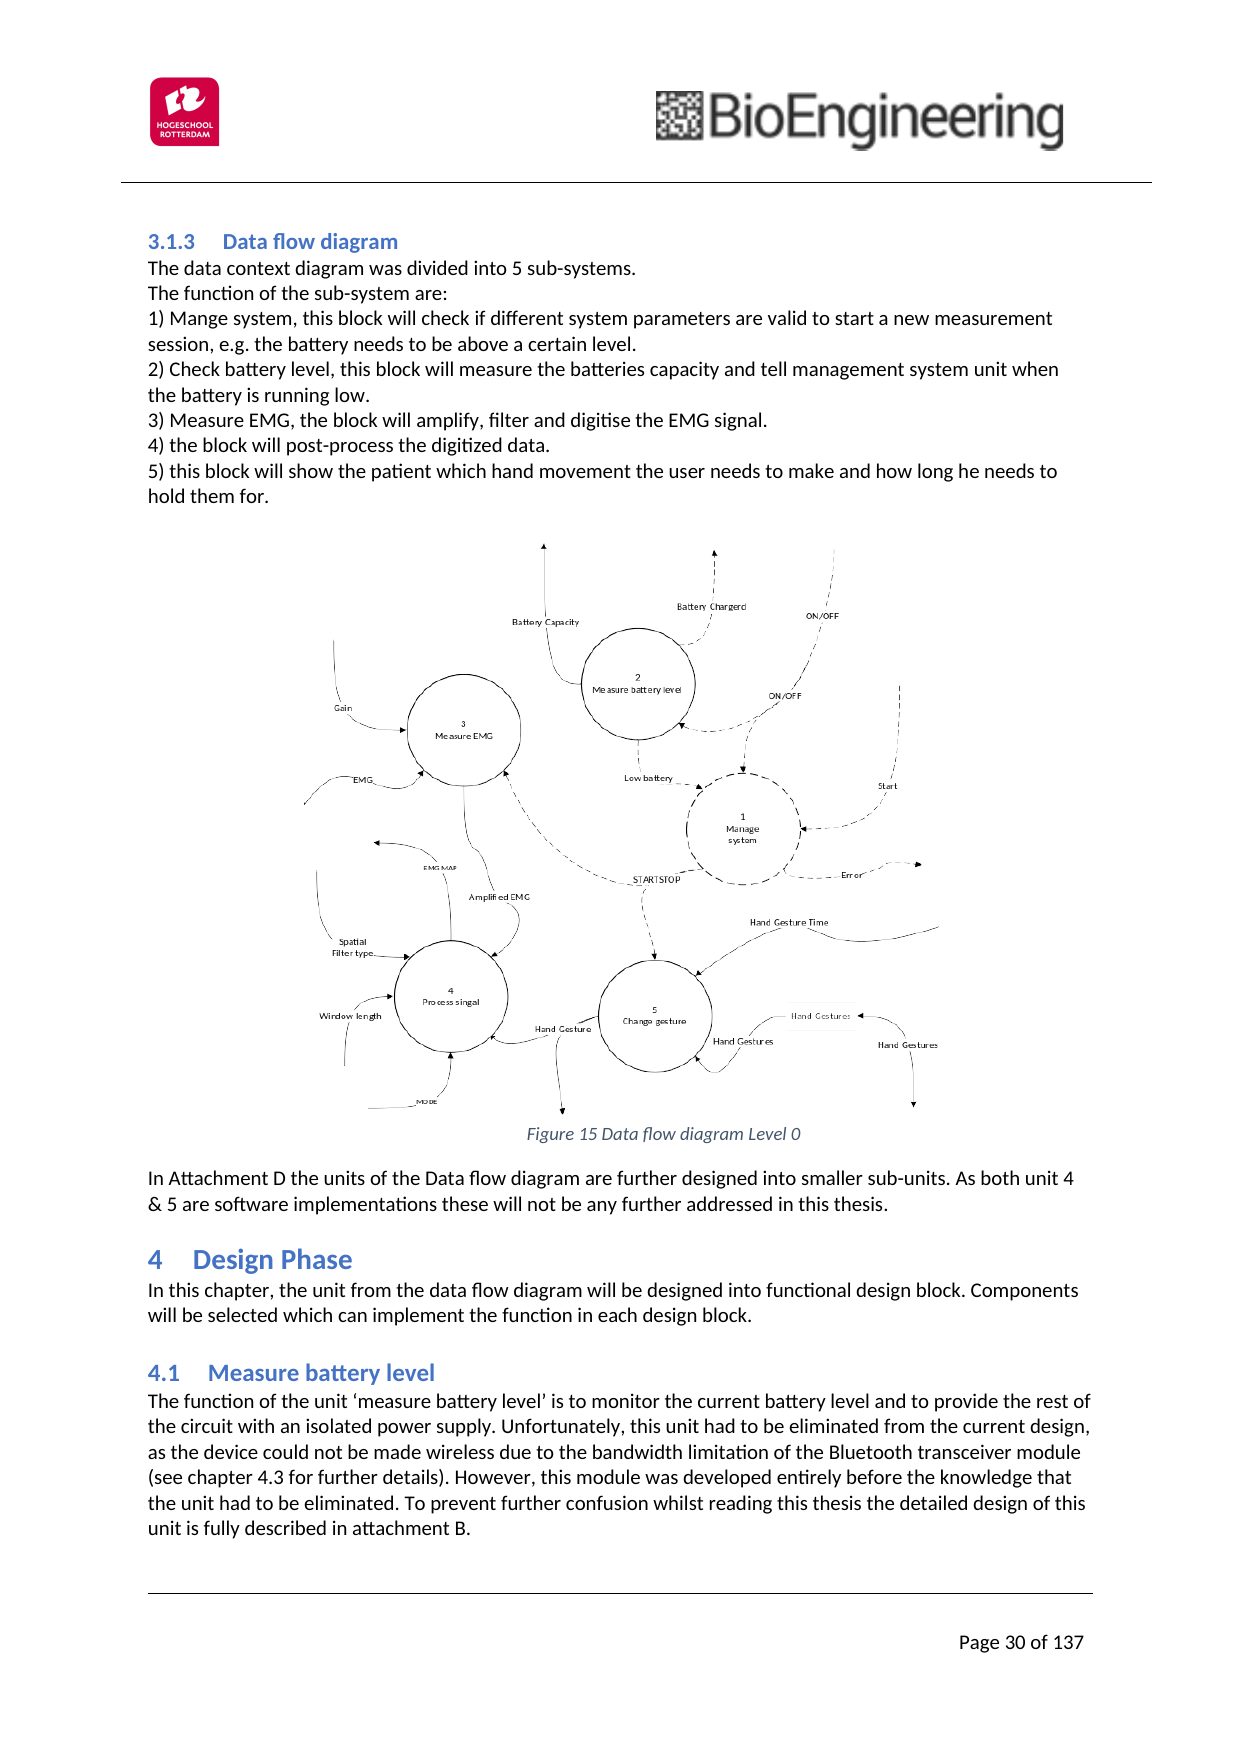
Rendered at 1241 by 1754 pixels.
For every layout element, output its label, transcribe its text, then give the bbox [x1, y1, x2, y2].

text 2) Check battery level, this block will measure the batteries capacity and tell management system unit when the battery is running low. [148, 356, 1093, 407]
text 5) this block will show the patient which hand movement the user needs to make and how long he needs to hold them for. [148, 458, 1093, 509]
text In this chapter, the unit from the data flow diagram will be designed into functional design block. Components will be selected which can implement the function in each design block. [148, 1277, 1093, 1328]
subtitle Design Phase [148, 1241, 1093, 1277]
picture [656, 91, 1064, 151]
text 3) Measure EMG, the block will amplify, filter and digitise the EMG signal. [148, 407, 1093, 433]
text The function of the unit ‘measure battery level’ is to monitor the current battery level and to provide the rest of the circuit with an isolated power supply. Unfortunately, this unit had to be eliminated from the current design, as the device could not be made wireless due to the bandwidth limitation of the Bluetooth transceiver module (see chapter 4.3 for further details). However, this module was developed entirely before the knowledge that the unit had to be eliminated. To prevent further confusion whilst reading this thesis the detailed design of this unit is fully described in attachment B. [148, 1388, 1093, 1541]
text Figure 15 Data flow diagram Level 0 [236, 1122, 1093, 1145]
text In Attachment D the units of the Data flow diagram are further designed into smaller sub-units. As both unit 4 & 5 are software implementations these will not be any further addressed in this thesis. [148, 1166, 1093, 1216]
subtitle Data flow diagram [148, 227, 1093, 255]
picture [147, 73, 222, 151]
text 1) Mange system, this block will check if different system parameters are valid to start a new measurement session, e.g. the battery needs to be above a certain level. [148, 306, 1093, 356]
text 4) the block will post-process the digitized data. [148, 433, 1093, 458]
text The function of the sub-system are: [148, 280, 1093, 306]
subtitle Measure battery level [148, 1357, 1093, 1388]
text The data context diagram was divided into 5 sub-systems. [148, 255, 1093, 280]
